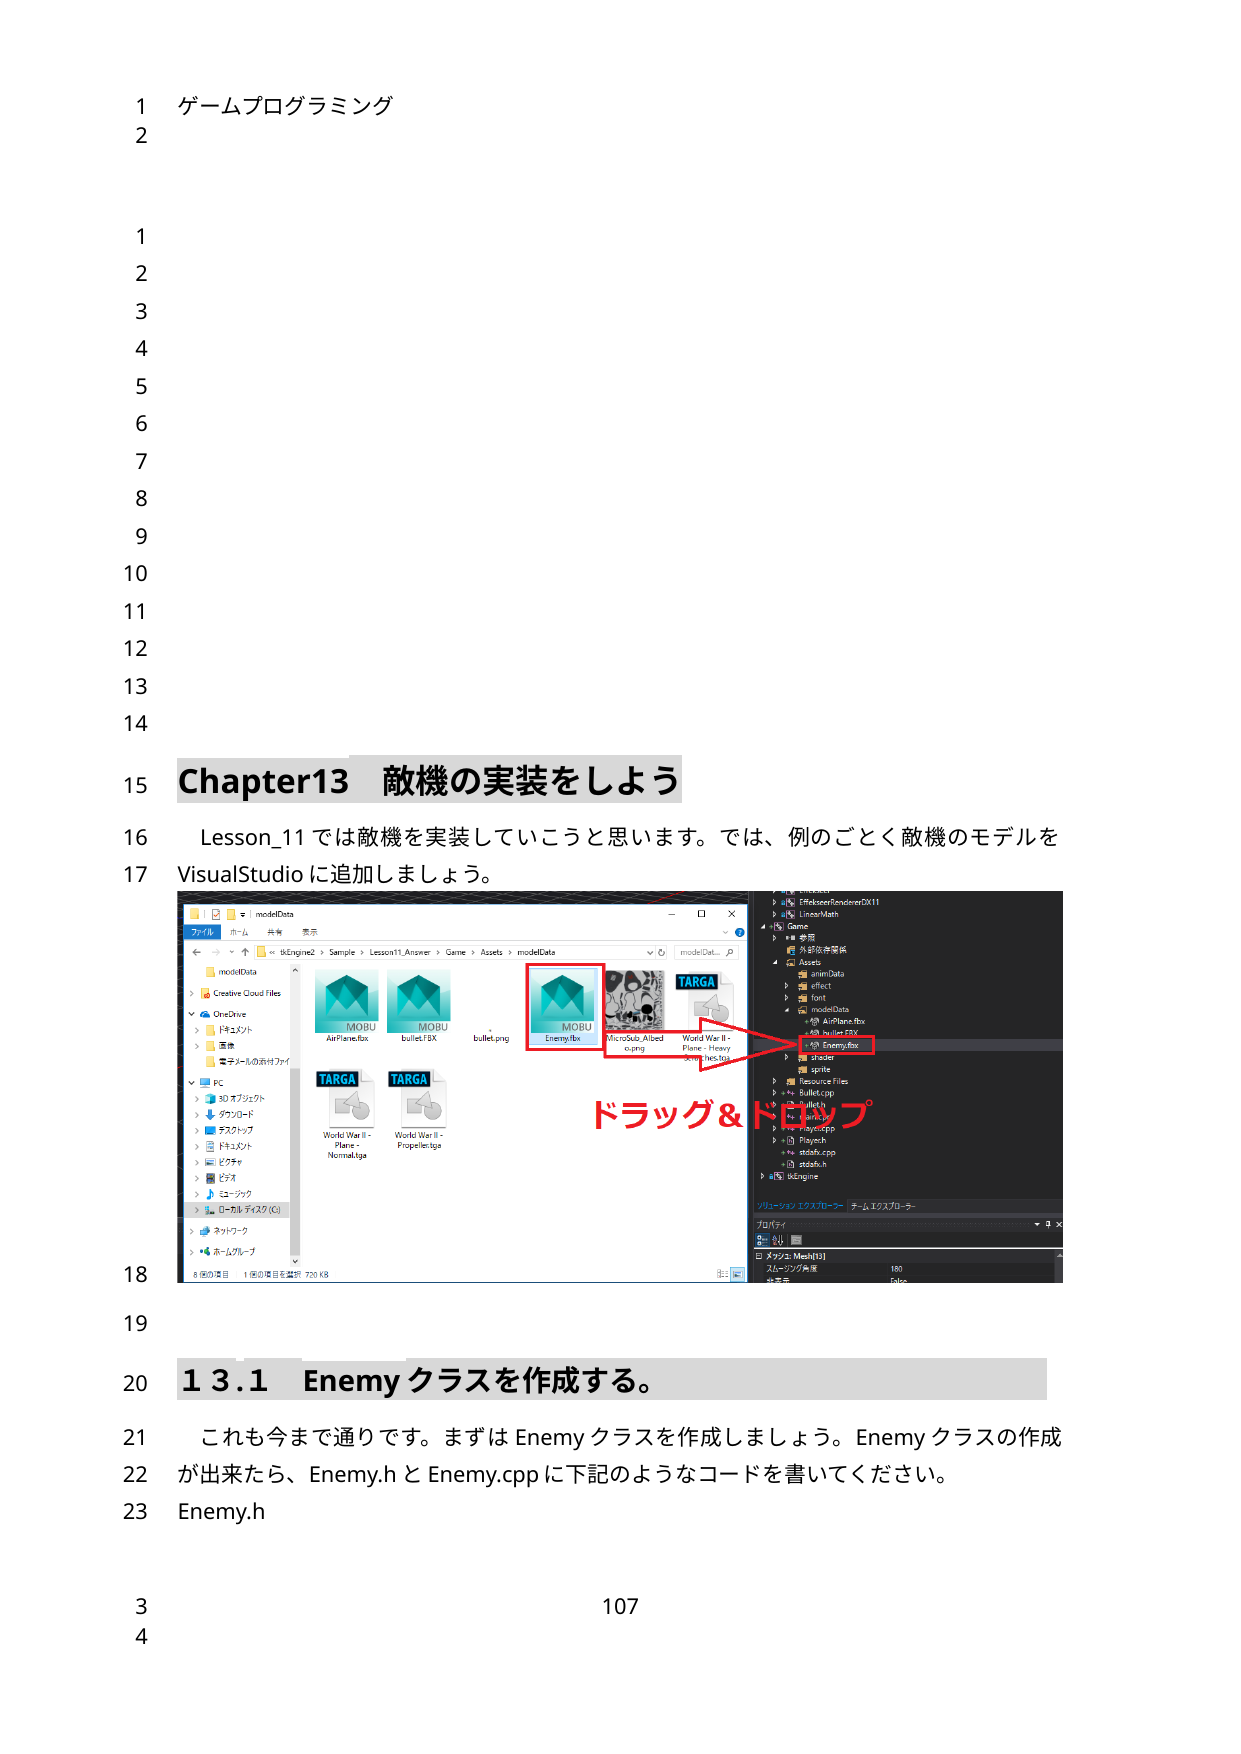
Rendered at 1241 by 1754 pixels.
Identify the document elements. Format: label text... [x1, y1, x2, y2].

text Lesson_11では敵機を実装していこうと思います。では、例のごとく敵機のモデルをVisualStudioに追加しましょう。 [177, 817, 1063, 891]
text これも今まで通りです。まずはEnemyクラスを作成しましょう。Enemyクラスの作成が出来たら、Enemy.hとEnemy.cppに下記のようなコードを書いてください。 [177, 1417, 1063, 1492]
subtitle Chapter13 敵機の実装をしよう [177, 742, 1063, 817]
subtitle １３.１ Enemyクラスを作成する。 [177, 1342, 1063, 1417]
picture [177, 891, 1063, 1283]
text Enemy.h [177, 1492, 1063, 1529]
